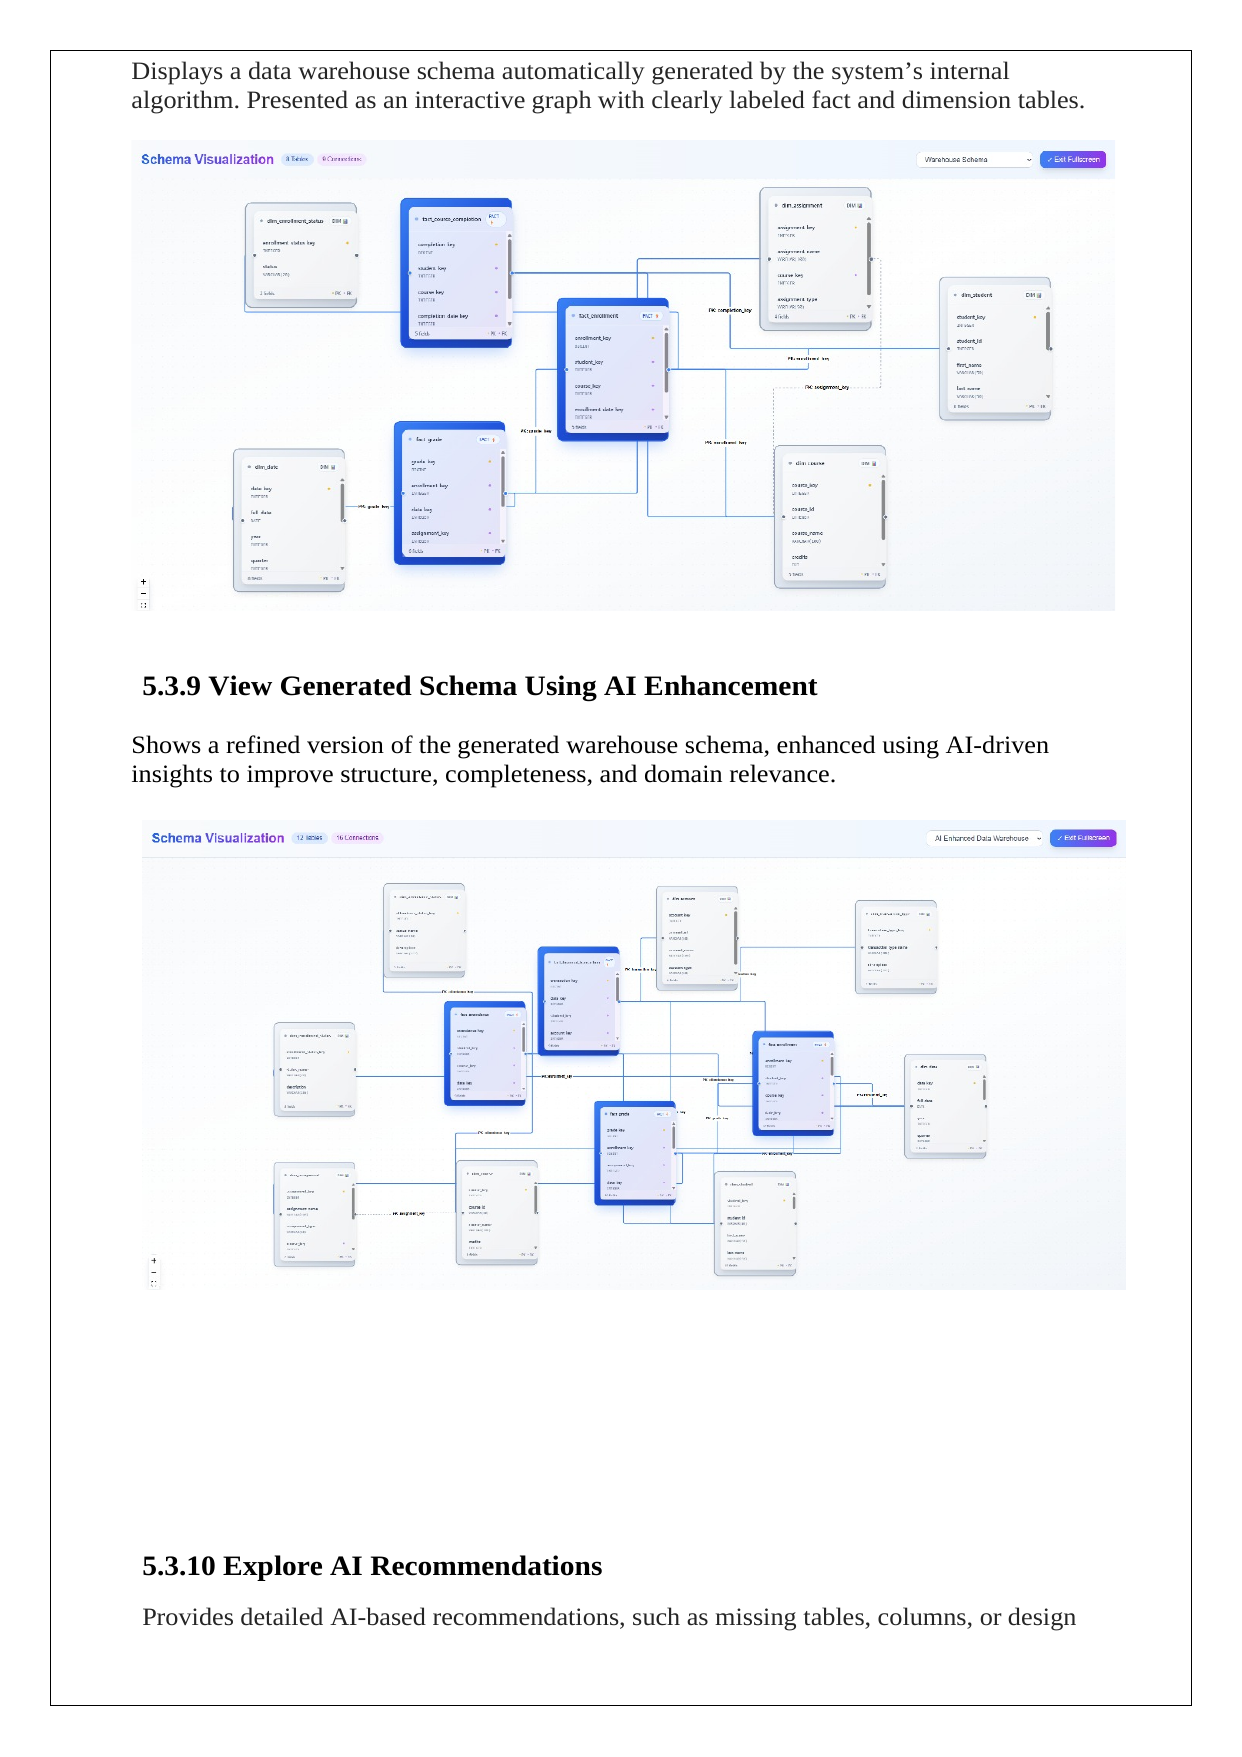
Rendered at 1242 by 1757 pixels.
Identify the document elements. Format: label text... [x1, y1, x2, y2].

text Shows a refined version of the generated warehouse schema, enhanced using AI-driven insights to improve structure, completeness, and domain relevance. [131, 730, 1117, 788]
text Displays a data warehouse schema automatically generated by the system’s internal algorithm. Presented as an interactive graph with clearly labeled fact and dimension tables. [131, 56, 1117, 114]
subtitle 5.3.10 Explore AI Recommendations [142, 1548, 1117, 1581]
subtitle 5.3.9 View Generated Schema Using AI Enhancement [142, 669, 1117, 701]
picture [131, 140, 1116, 611]
picture [142, 820, 1126, 1290]
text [142, 1602, 1117, 1630]
